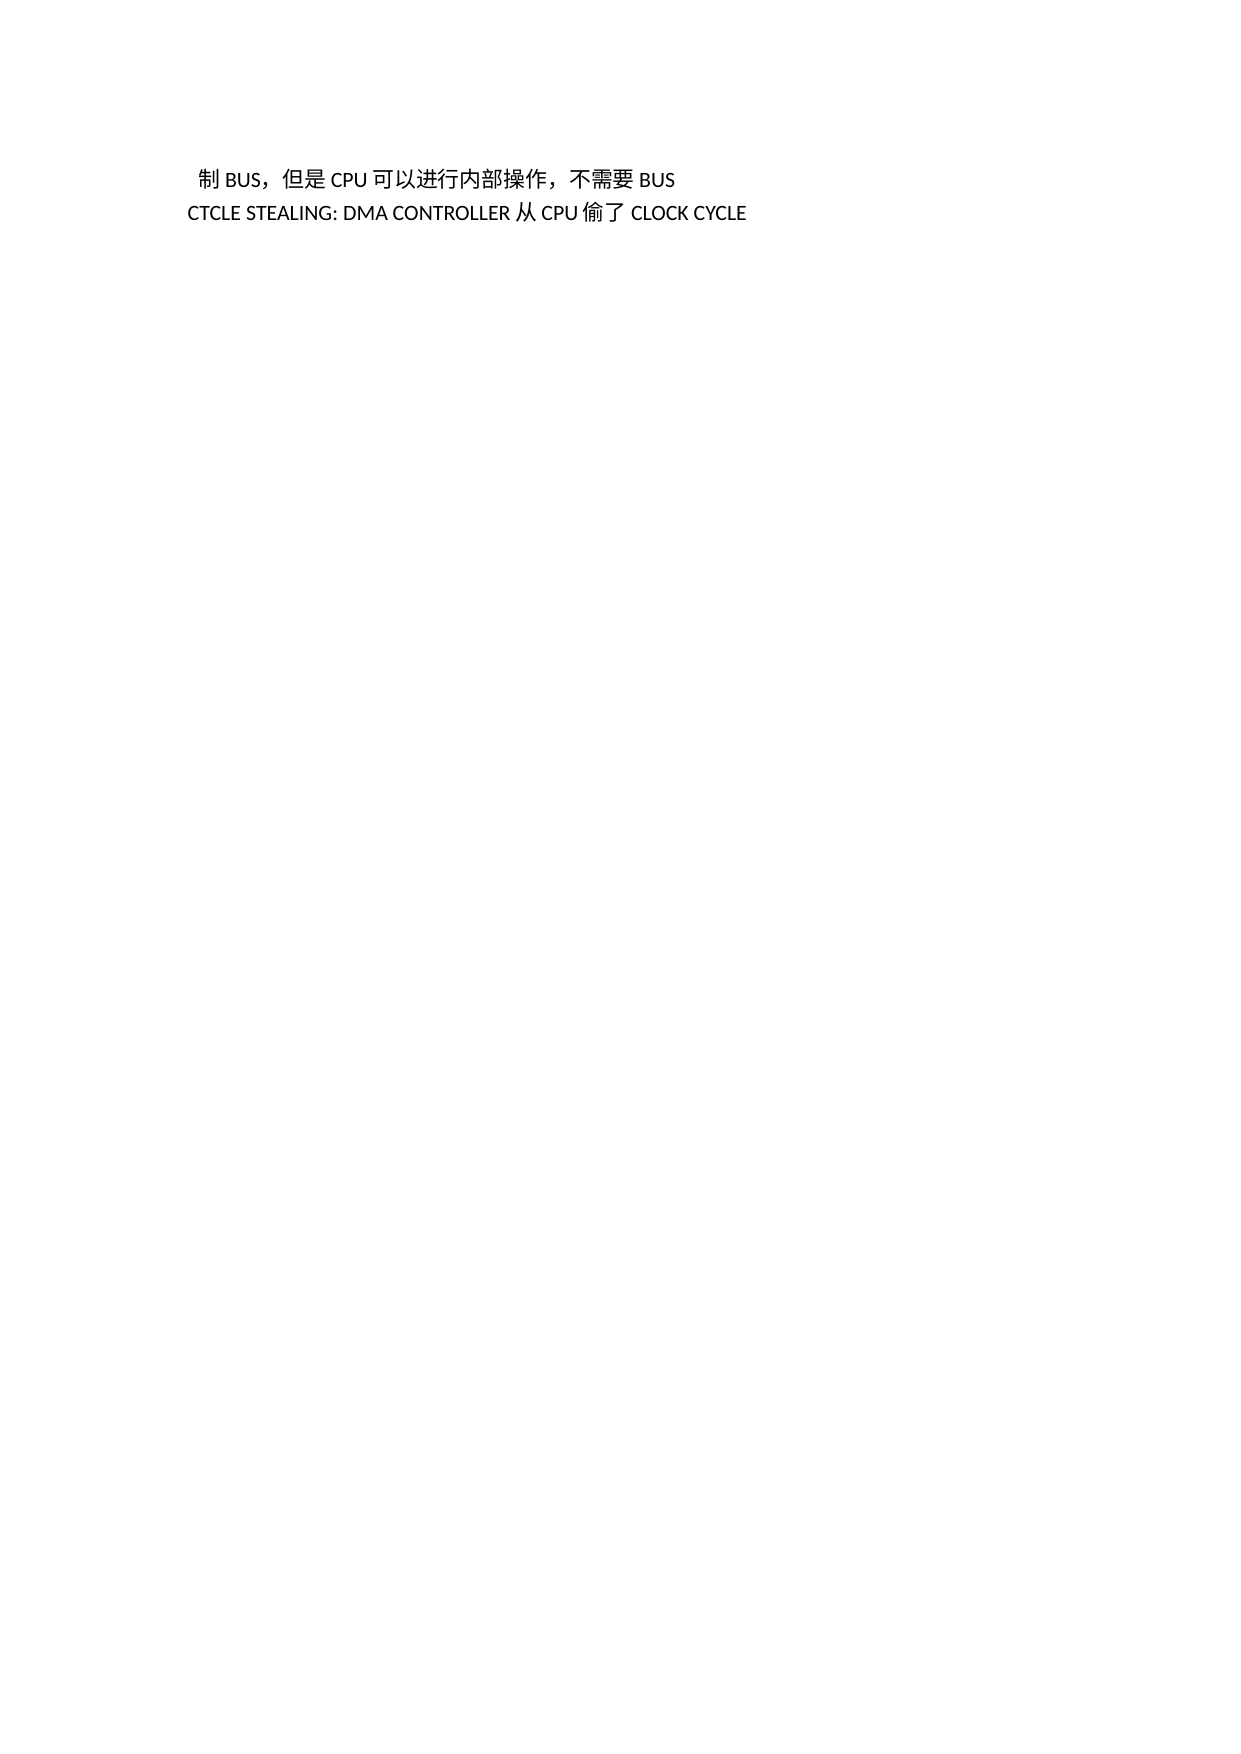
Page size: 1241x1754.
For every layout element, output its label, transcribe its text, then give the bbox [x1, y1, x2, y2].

text CTCLE STEALING: DMA CONTROLLER从CPU偷了CLOCK CYCLE [187, 194, 1053, 227]
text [187, 162, 1053, 194]
